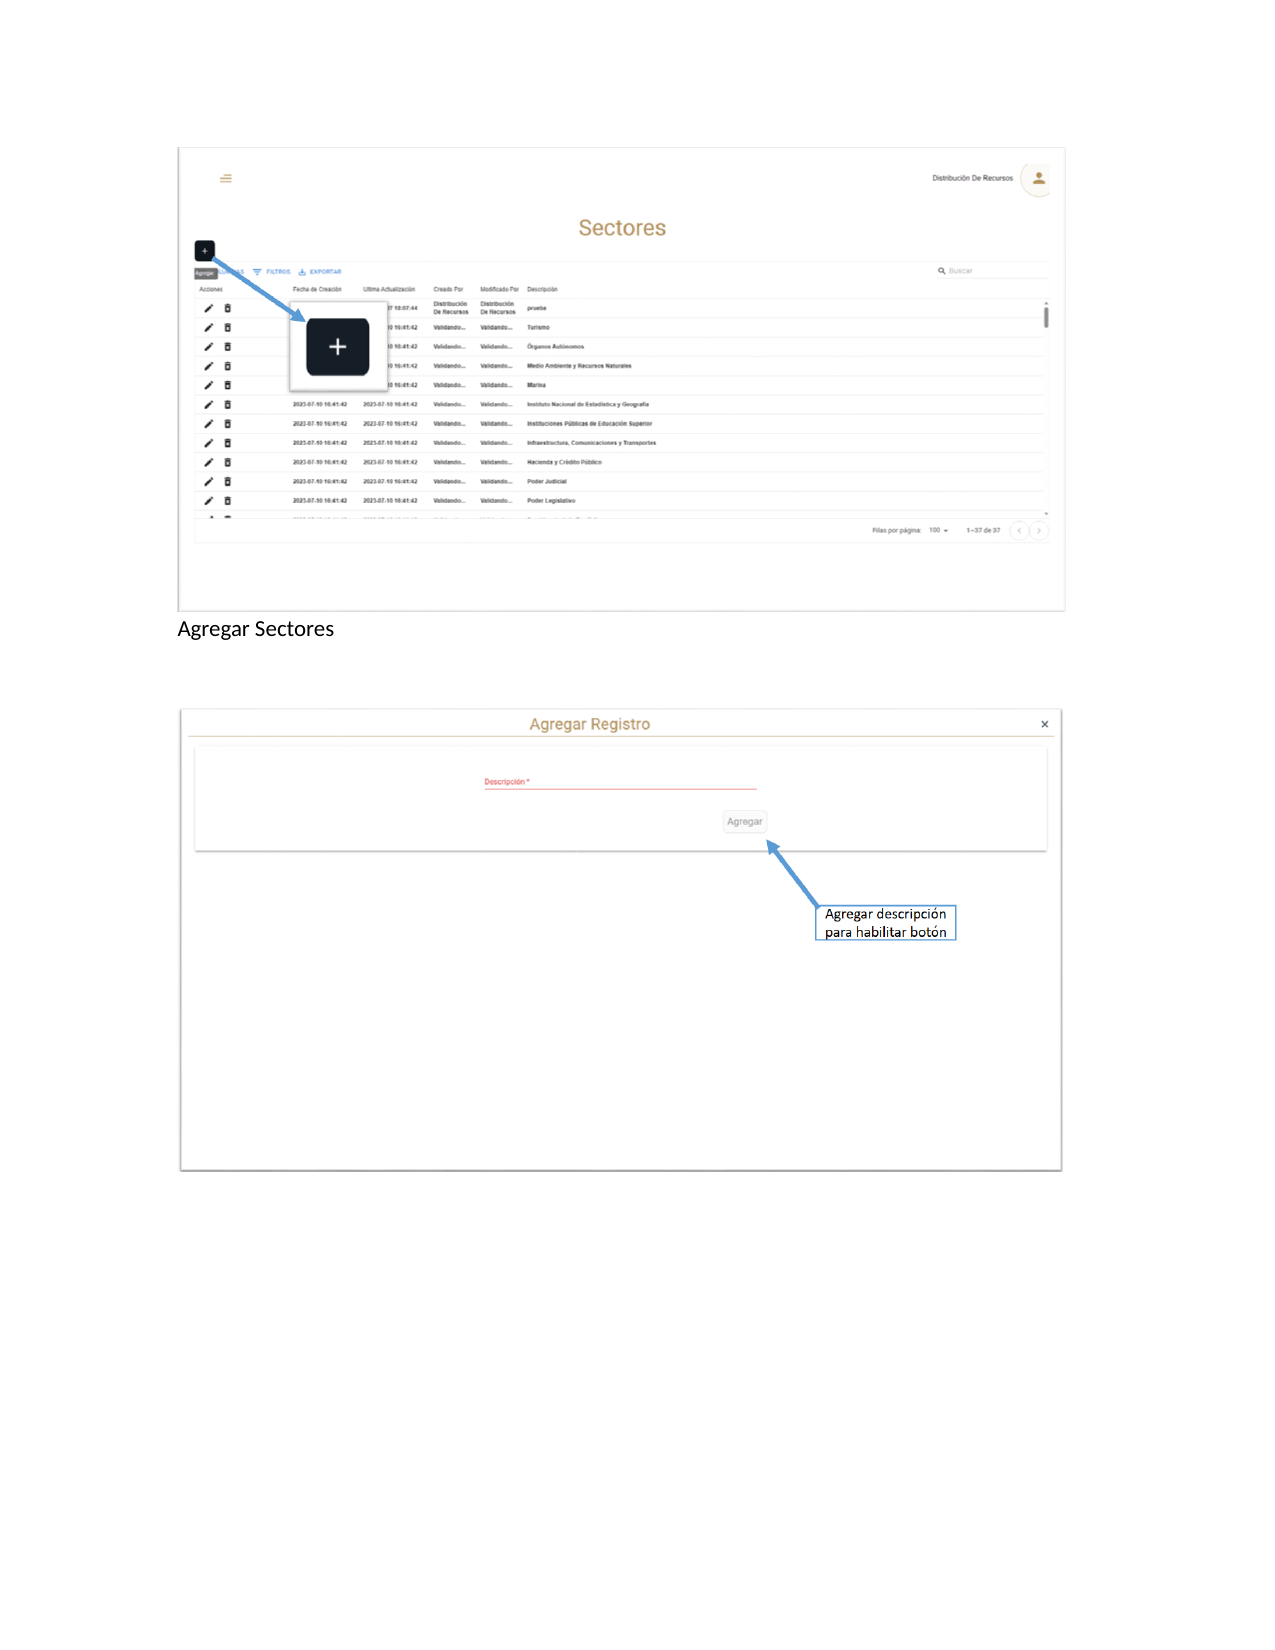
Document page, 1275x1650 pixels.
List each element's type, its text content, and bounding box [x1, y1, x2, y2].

picture [177, 708, 1064, 1172]
picture [177, 147, 1066, 612]
